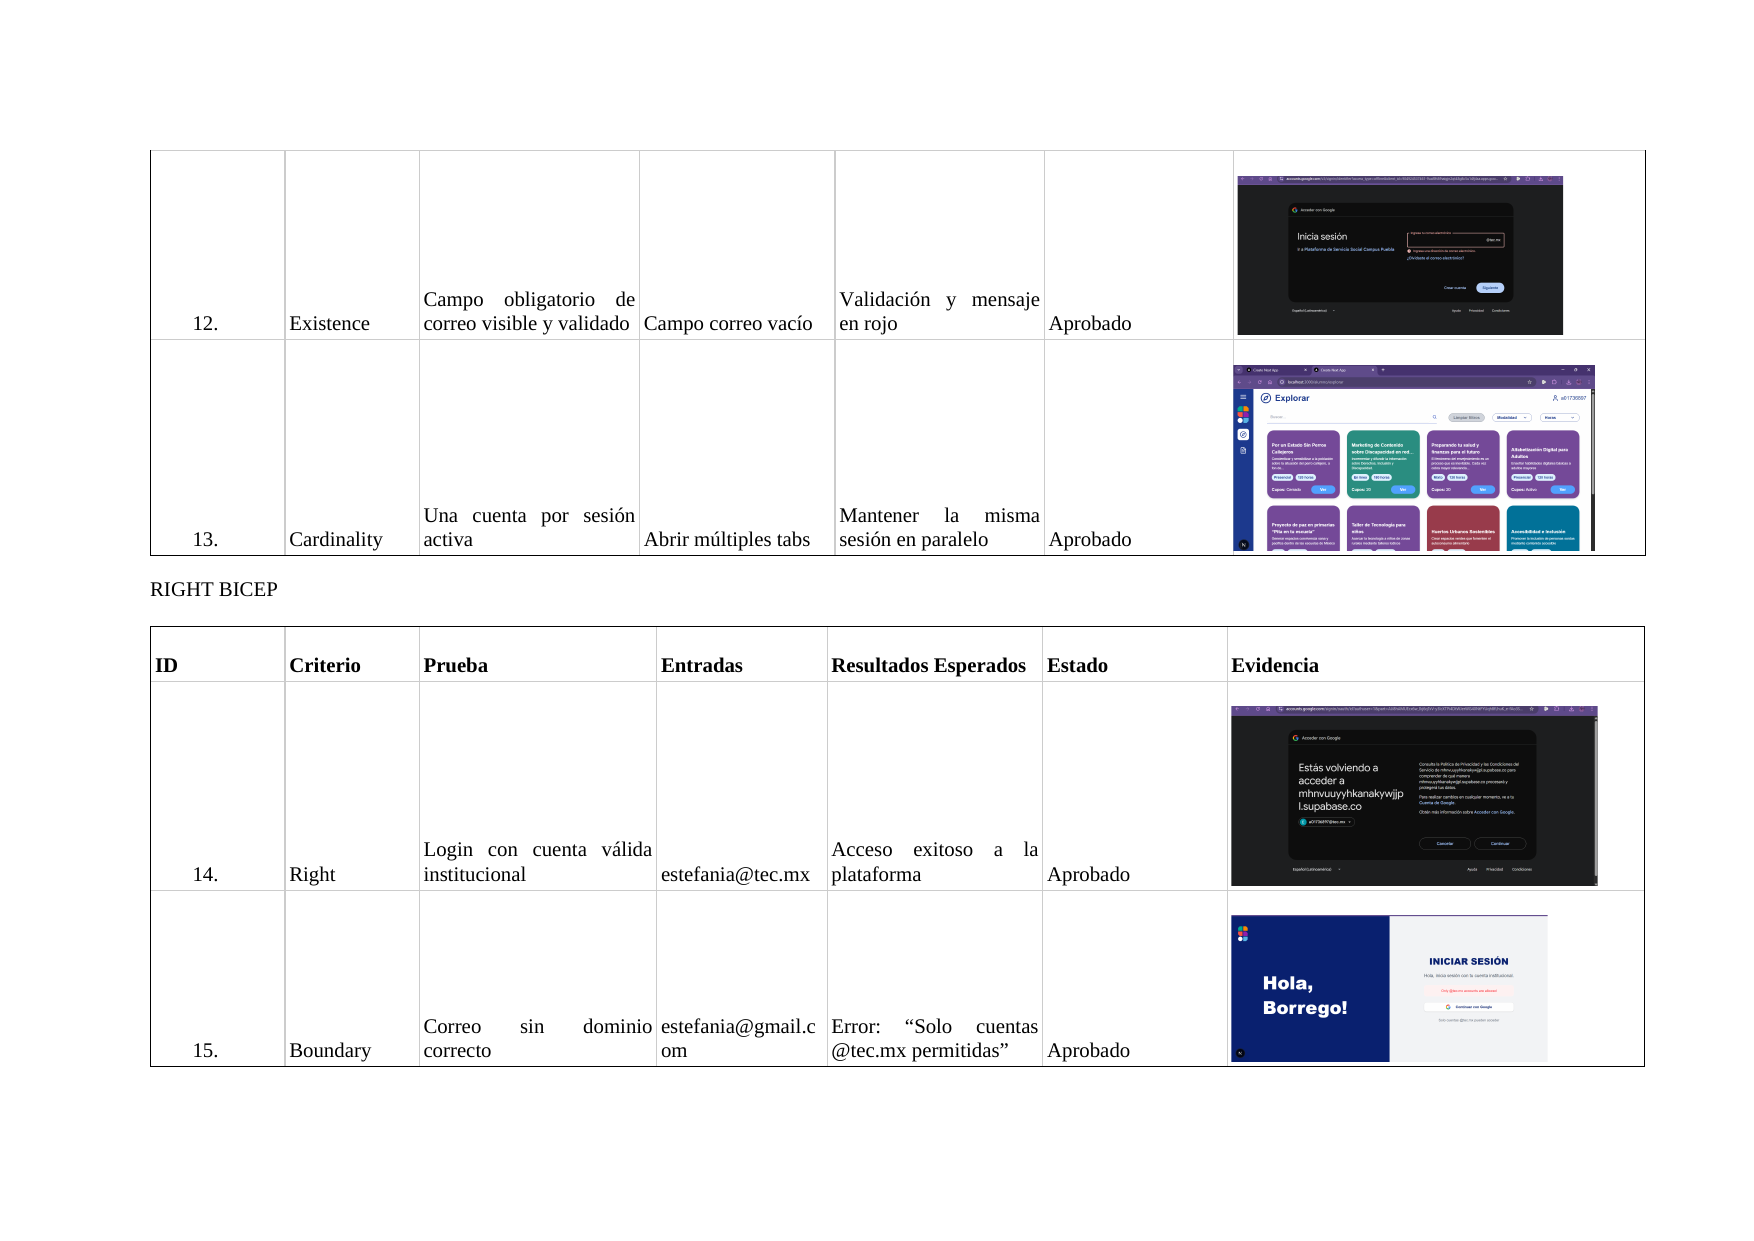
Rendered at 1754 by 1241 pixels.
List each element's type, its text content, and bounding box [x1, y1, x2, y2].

table_cell [1228, 682, 1644, 890]
table_header Estado [1043, 627, 1227, 681]
table_cell Cardinality [286, 340, 419, 555]
picture [1237, 176, 1564, 335]
table_cell Existence [286, 151, 419, 339]
table_header Criterio [286, 627, 419, 681]
table_cell Acceso exitoso a la plataforma [828, 682, 1042, 890]
text RIGHT BICEP [150, 577, 1604, 601]
table_cell Aprobado [1043, 891, 1227, 1066]
table_cell [151, 682, 284, 890]
table_header Resultados Esperados [828, 627, 1042, 681]
table_cell [151, 891, 284, 1066]
table_cell Campo obligatorio de correo visible y validado [420, 151, 639, 339]
table_cell Login con cuenta válida institucional [420, 682, 656, 890]
table_cell Abrir múltiples tabs [640, 340, 834, 555]
table_cell Una cuenta por sesión activa [420, 340, 639, 555]
table_cell Boundary [286, 891, 419, 1066]
table_cell [1228, 891, 1644, 1066]
table_cell [1234, 340, 1645, 555]
table_cell estefania@tec.mx [657, 682, 827, 890]
table_header Evidencia [1228, 627, 1644, 681]
table_header ID [151, 627, 284, 681]
table_cell Right [286, 682, 419, 890]
table_cell Correo sin dominio correcto [420, 891, 656, 1066]
picture [1231, 915, 1548, 1062]
table_cell Aprobado [1045, 340, 1233, 555]
table_cell [151, 340, 284, 555]
table_header Prueba [420, 627, 656, 681]
table_cell estefania@gmail.com [657, 891, 827, 1066]
table_cell Error: “Solo cuentas @tec.mx permitidas” [828, 891, 1042, 1066]
table_cell Aprobado [1043, 682, 1227, 890]
table_cell Aprobado [1045, 151, 1233, 339]
picture [1233, 365, 1595, 551]
table_cell Validación y mensaje en rojo [836, 151, 1044, 339]
table_cell [151, 151, 284, 339]
table_cell Campo correo vacío [640, 151, 834, 339]
table_cell [1234, 151, 1645, 339]
picture [1231, 706, 1598, 886]
table_header Entradas [657, 627, 827, 681]
table_cell Mantener la misma sesión en paralelo [836, 340, 1044, 555]
